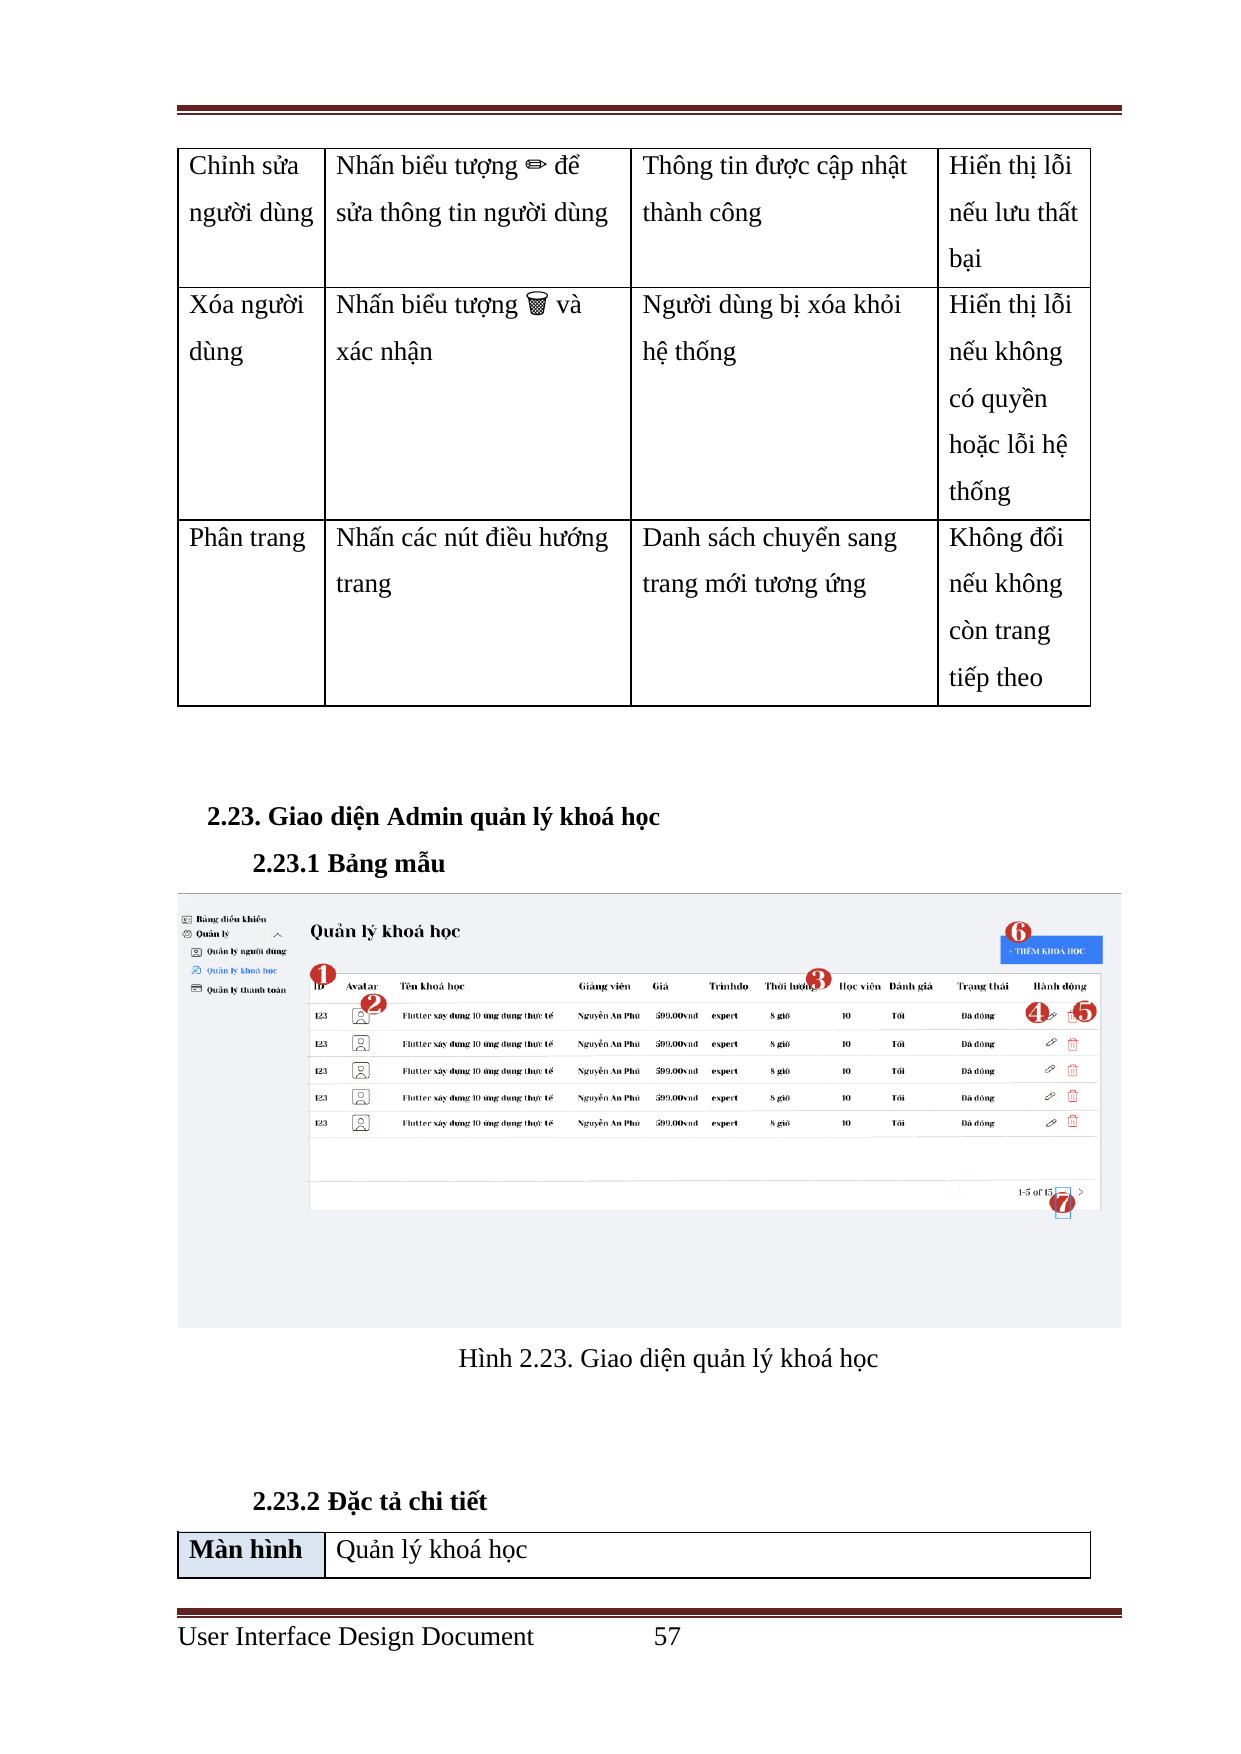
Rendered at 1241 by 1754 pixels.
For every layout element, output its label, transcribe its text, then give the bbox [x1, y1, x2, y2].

table_cell Xóa người dùng [179, 288, 324, 519]
table_cell Người dùng bị xóa khỏi hệ thống [632, 288, 937, 519]
list Bảng mẫu [252, 847, 1122, 878]
text 2.23. Giao diện Admin quản lý khoá học [207, 800, 1122, 831]
list Hình 2.23. Giao diện quản lý khoá học [215, 1342, 1122, 1373]
picture [177, 893, 1122, 1328]
table_cell Nhấn biểu tượng ✏️ để sửa thông tin người dùng [326, 149, 630, 287]
table_cell Danh sách chuyển sang trang mới tương ứng [632, 521, 937, 705]
list Đặc tả chi tiết [252, 1485, 1122, 1516]
table_cell Thông tin được cập nhật thành công [632, 149, 937, 287]
table_cell Phân trang [179, 521, 324, 705]
table_cell Nhấn các nút điều hướng trang [326, 521, 630, 705]
table_header Quản lý khoá học [326, 1533, 1090, 1577]
table_cell Nhấn biểu tượng 🗑 và xác nhận [326, 288, 630, 519]
table_cell Không đổi nếu không còn trang tiếp theo [939, 521, 1090, 705]
table_cell Hiển thị lỗi nếu không có quyền hoặc lỗi hệ thống [939, 288, 1090, 519]
table_header Màn hình [179, 1533, 324, 1577]
table_cell Chỉnh sửa người dùng [179, 149, 324, 287]
table_cell Hiển thị lỗi nếu lưu thất bại [939, 149, 1090, 287]
